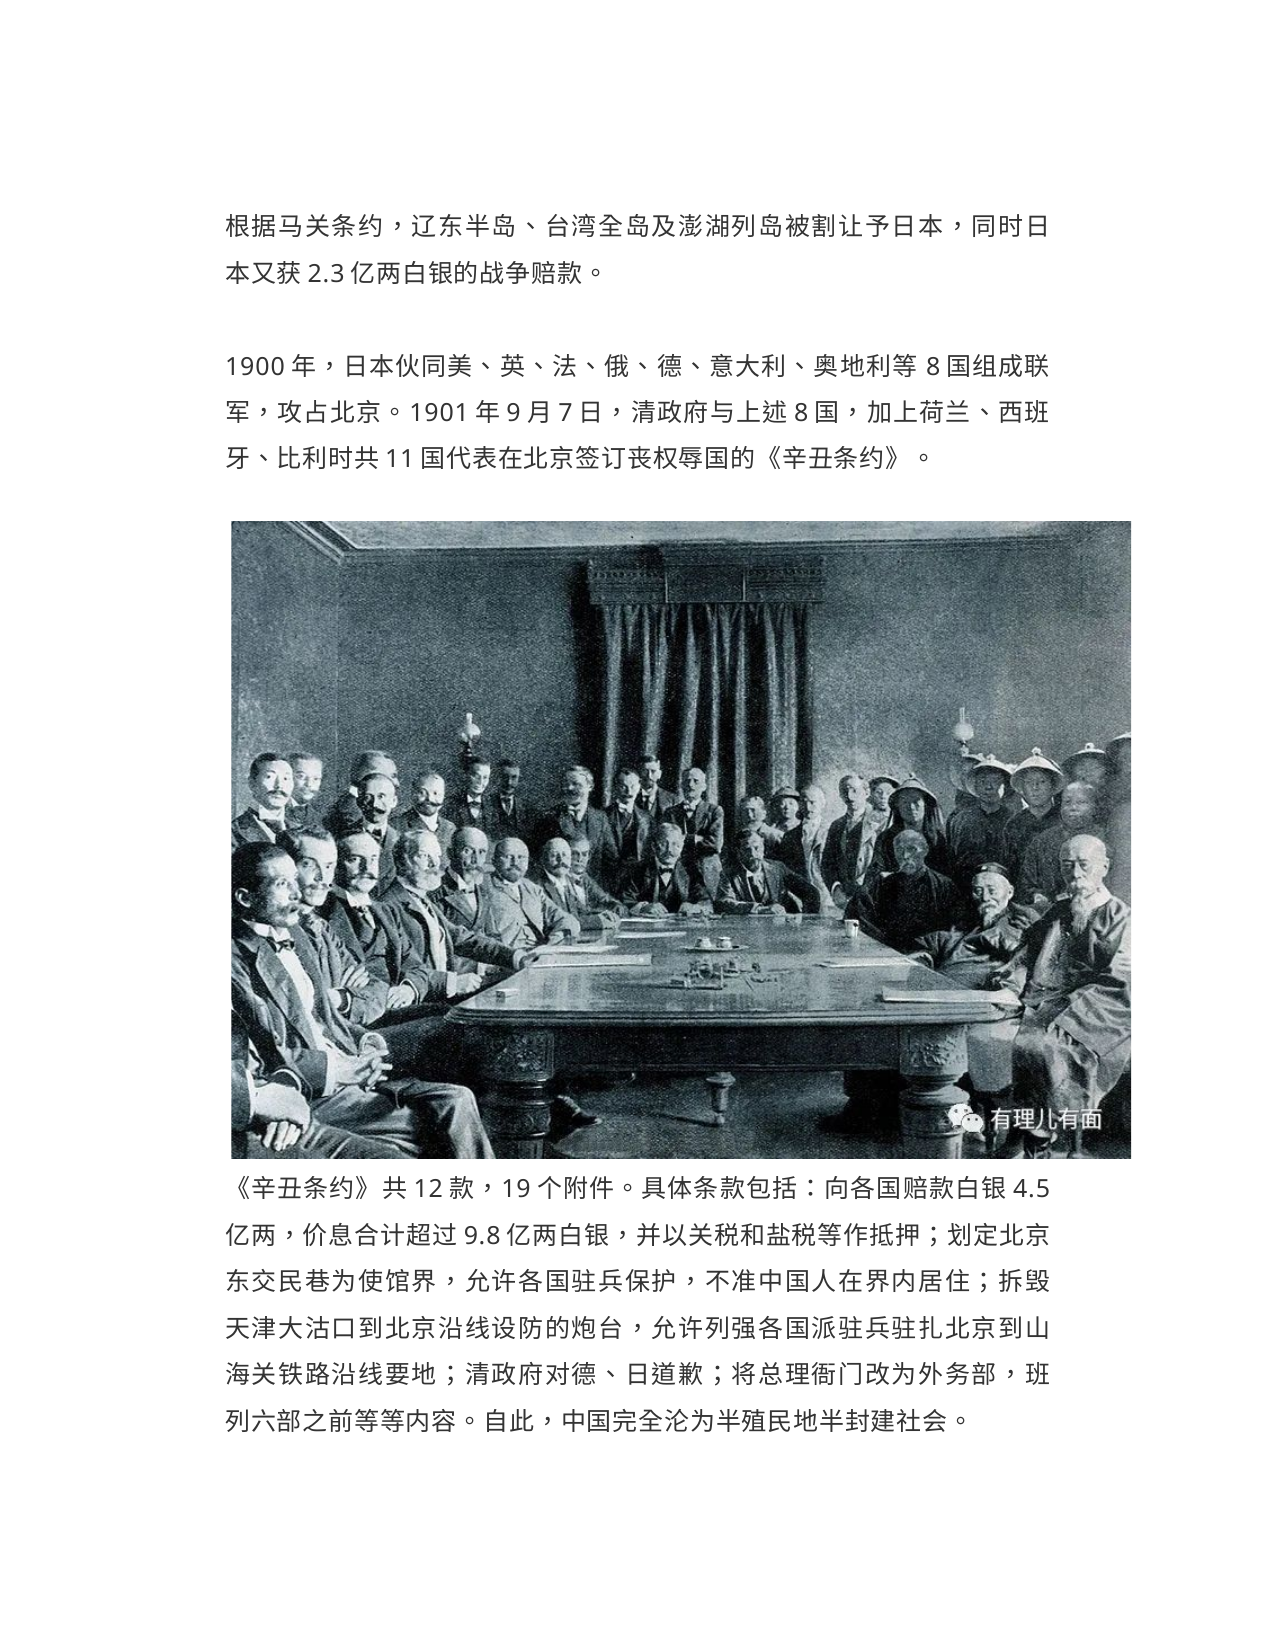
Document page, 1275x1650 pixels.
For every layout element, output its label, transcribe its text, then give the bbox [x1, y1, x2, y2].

text 《辛丑条约》共12款，19个附件。具体条款包括：向各国赔款白银4.5亿两，价息合计超过9.8亿两白银，并以关税和盐税等作抵押；划定北京东交民巷为使馆界，允许各国驻兵保护，不准中国人在界内居住；拆毁天津大沽口到北京沿线设防的炮台，允许列强各国派驻兵驻扎北京到山海关铁路沿线要地；清政府对德、日道歉；将总理衙门改为外务部，班列六部之前等等内容。自此，中国完全沦为半殖民地半封建社会。 [225, 1158, 1050, 1437]
text 1900年，日本伙同美、英、法、俄、德、意大利、奥地利等8国组成联军，攻占北京。1901年9月7日，清政府与上述8国，加上荷兰、西班牙、比利时共11国代表在北京签订丧权辱国的《辛丑条约》。 [225, 336, 1050, 475]
text 根据马关条约，辽东半岛、台湾全岛及澎湖列岛被割让予日本，同时日本又获2.3亿两白银的战争赔款。 [225, 196, 1050, 289]
picture [231, 521, 1132, 1159]
